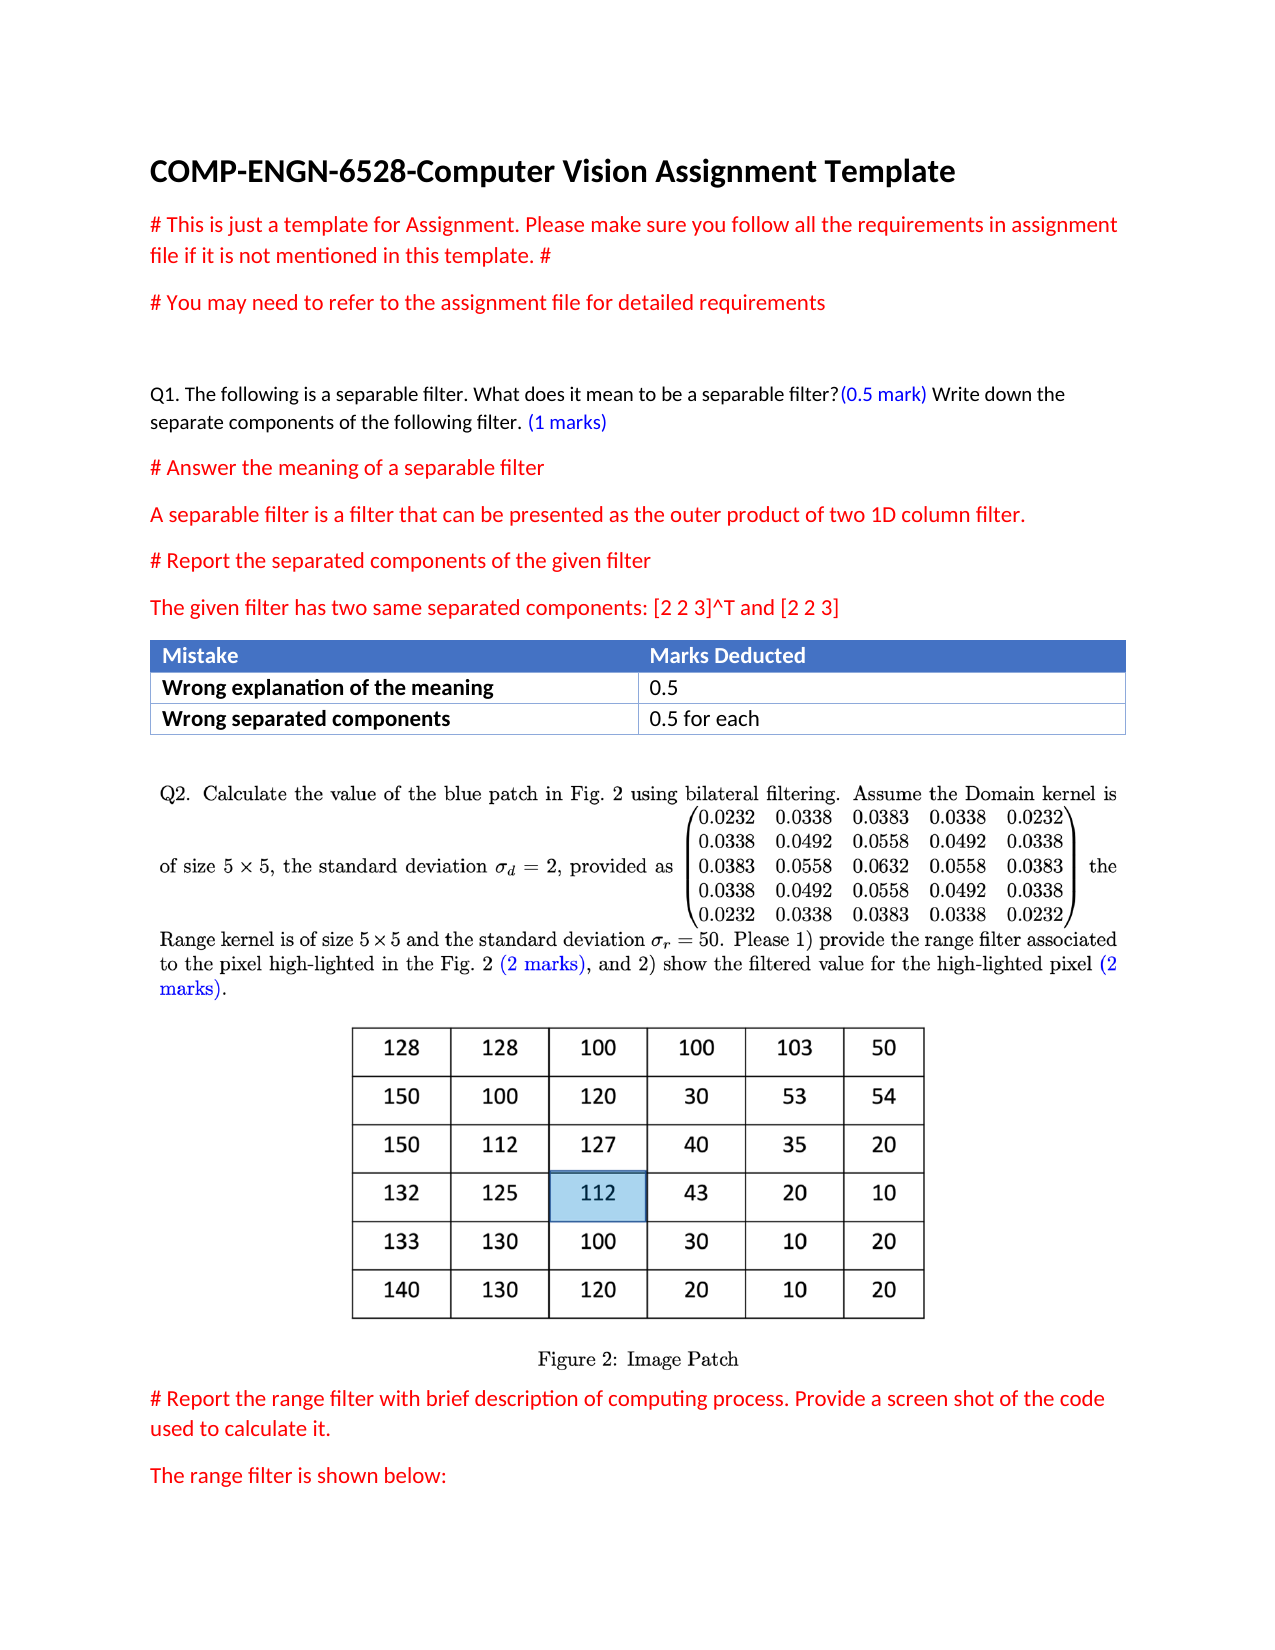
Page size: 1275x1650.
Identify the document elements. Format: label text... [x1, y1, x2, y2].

text A separable filter is a filter that can be presented as the outer product of two 1D column filter. [150, 500, 1125, 528]
text # Report the separated components of the given filter [150, 547, 1125, 575]
table_cell 0.5 for each [639, 704, 1125, 734]
text # Report the range filter with brief description of computing process. Provide a screen shot of the code used to calculate it. [150, 1382, 1125, 1442]
text # You may need to refer to the assignment file for detailed requirements [150, 288, 1125, 316]
table_cell Wrong separated components [151, 704, 638, 734]
table_cell Wrong explanation of the meaning [151, 673, 638, 703]
text COMP-ENGN-6528-Computer Vision Assignment Template [150, 150, 1125, 191]
table_cell 0.5 [639, 673, 1125, 703]
text The given filter has two same separated components: [2 2 3]^T and [2 2 3] [150, 593, 1125, 622]
picture [150, 775, 1131, 1382]
text The range filter is shown below: [150, 1461, 1125, 1489]
text # This is just a template for Assignment. Please make sure you follow all the requirements in assignment file if it is not mentioned in this template. # [150, 211, 1125, 269]
text Q1. The following is a separable filter. What does it mean to be a separable filter?(0.5 mark) Write down the separate components of the following filter. (1 marks) [150, 381, 1125, 434]
text # Answer the meaning of a separable filter [150, 453, 1125, 481]
table_header Marks Deducted [639, 641, 1125, 672]
table_header Mistake [151, 641, 638, 672]
